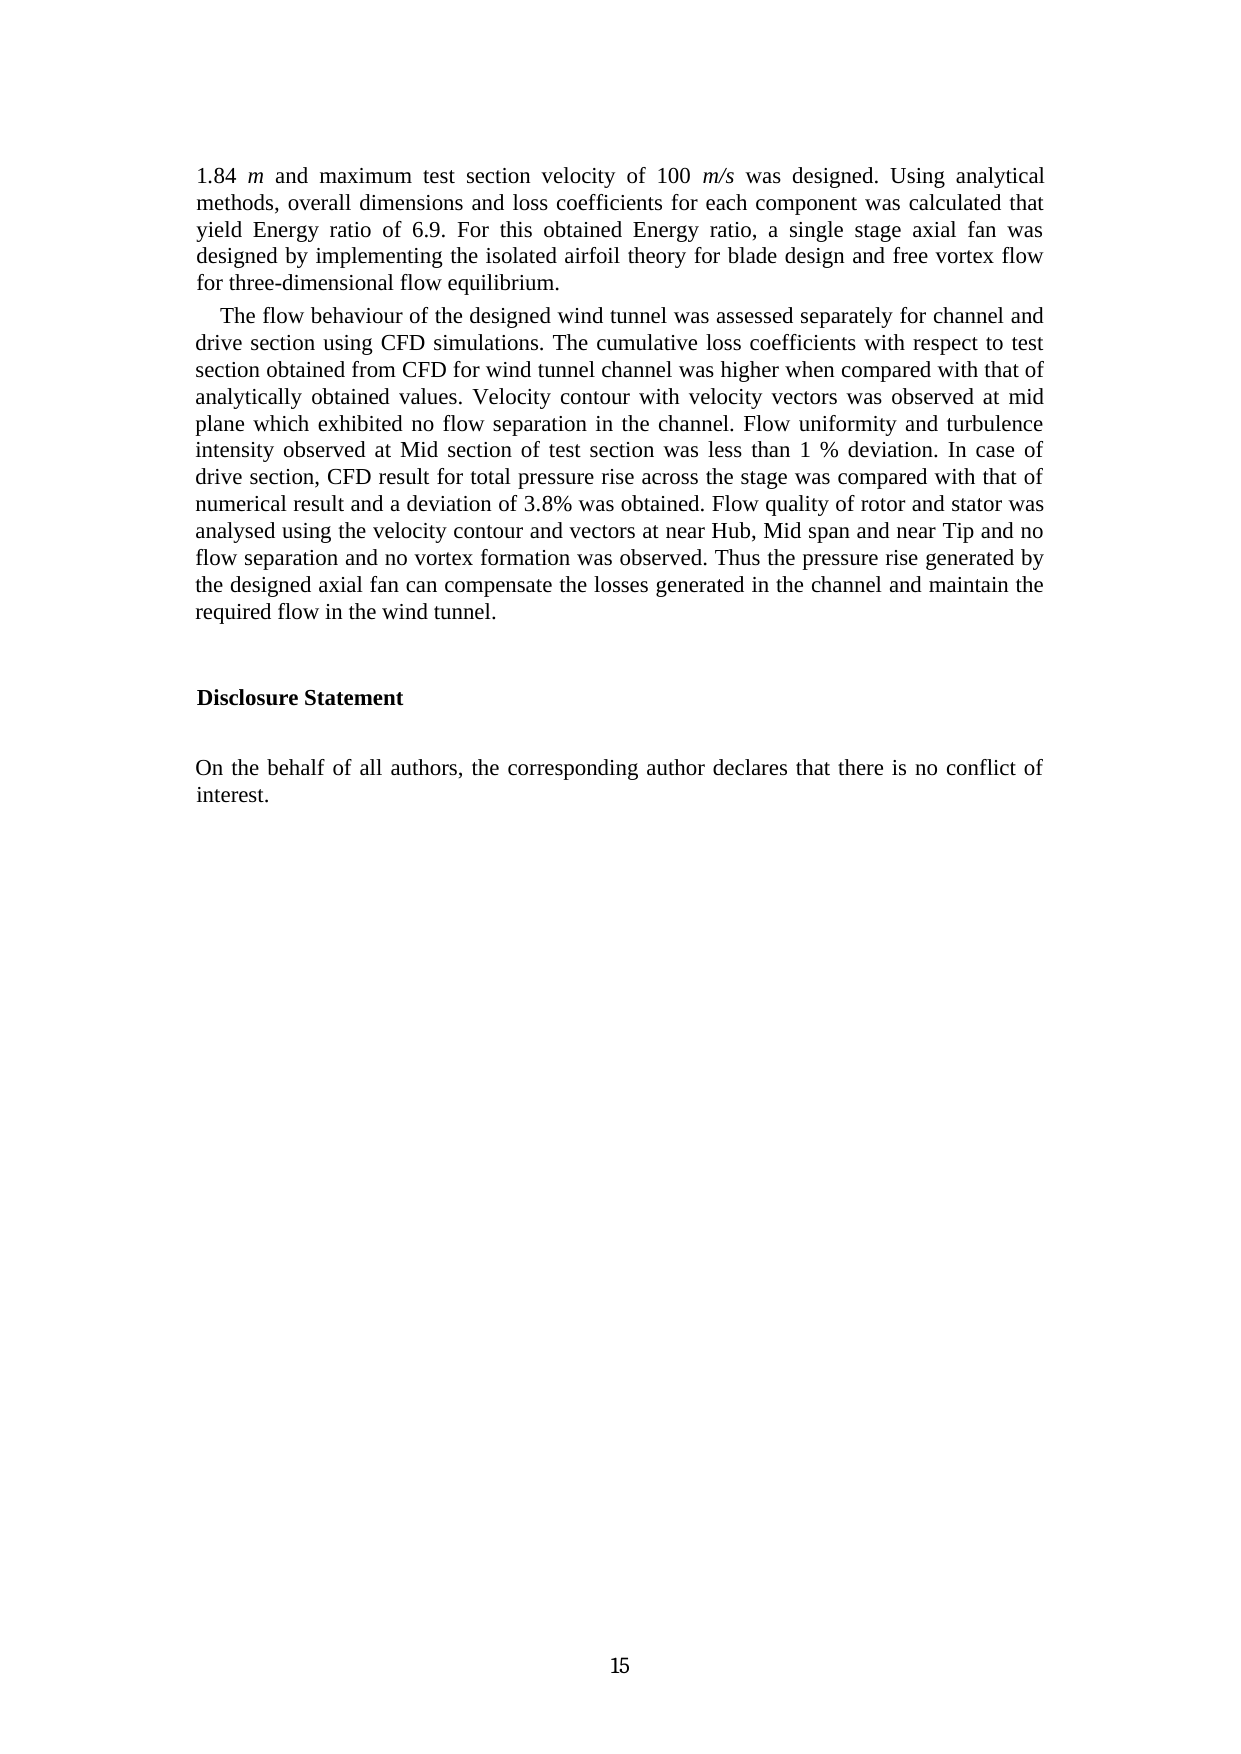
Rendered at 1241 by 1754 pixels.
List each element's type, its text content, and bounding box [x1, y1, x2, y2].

text The flow behaviour of the designed wind tunnel was assessed separately for channel and drive section using CFD simulations. The cumulative loss coefficients with respect to test section obtained from CFD for wind tunnel channel was higher when compared with that of analytically obtained values. Velocity contour with velocity vectors was observed at mid plane which exhibited no flow separation in the channel. Flow uniformity and turbulence intensity observed at Mid section of test section was less than 1 % deviation. In case of drive section, CFD result for total pressure rise across the stage was compared with that of numerical result and a deviation of 3.8% was obtained. Flow quality of rotor and stator was analysed using the velocity contour and vectors at near Hub, Mid span and near Tip and no flow separation and no vortex formation was observed. Thus the pressure rise generated by the designed axial fan can compensate the losses generated in the channel and maintain the required flow in the wind tunnel. [195, 302, 1045, 624]
subtitle Disclosure Statement [197, 684, 1045, 711]
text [195, 162, 1045, 296]
text On the behalf of all authors, the corresponding author declares that there is no conflict of interest. [195, 754, 1045, 807]
